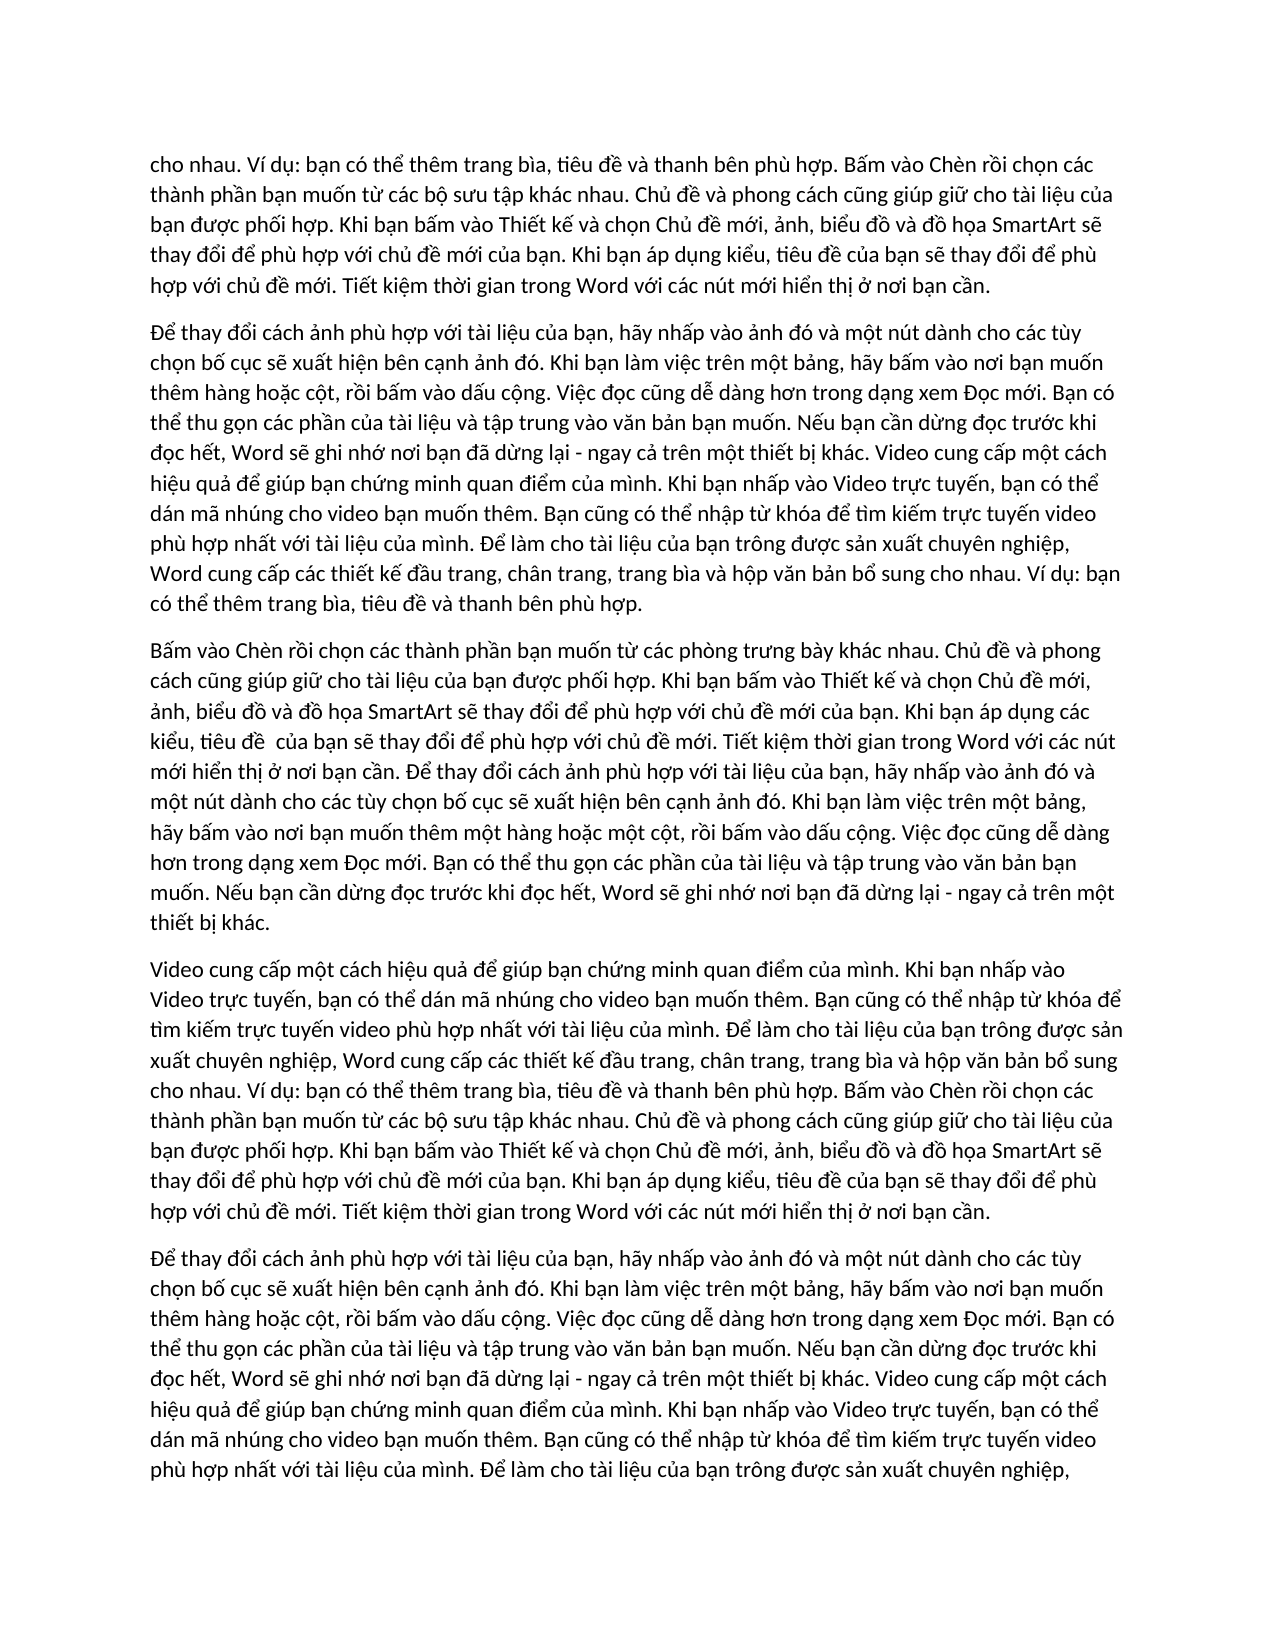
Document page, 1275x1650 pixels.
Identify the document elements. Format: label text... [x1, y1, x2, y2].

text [150, 150, 1125, 299]
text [150, 1244, 1125, 1483]
text Bấm vào Chèn rồi chọn các thành phần bạn muốn từ các phòng trưng bày khác nhau. Chủ đề và phong cách cũng giúp giữ cho tài liệu của bạn được phối hợp. Khi bạn bấm vào Thiết kế và chọn Chủ đề mới, ảnh, biểu đồ và đồ họa SmartArt sẽ thay đổi để phù hợp với chủ đề mới của bạn. Khi bạn áp dụng các kiểu, tiêu đề của bạn sẽ thay đổi để phù hợp với chủ đề mới. Tiết kiệm thời gian trong Word với các nút mới hiển thị ở nơi bạn cần. Để thay đổi cách ảnh phù hợp với tài liệu của bạn, hãy nhấp vào ảnh đó và một nút dành cho các tùy chọn bố cục sẽ xuất hiện bên cạnh ảnh đó. Khi bạn làm việc trên một bảng, hãy bấm vào nơi bạn muốn thêm một hàng hoặc một cột, rồi bấm vào dấu cộng. Việc đọc cũng dễ dàng hơn trong dạng xem Đọc mới. Bạn có thể thu gọn các phần của tài liệu và tập trung vào văn bản bạn muốn. Nếu bạn cần dừng đọc trước khi đọc hết, Word sẽ ghi nhớ nơi bạn đã dừng lại - ngay cả trên một thiết bị khác. [150, 636, 1125, 936]
